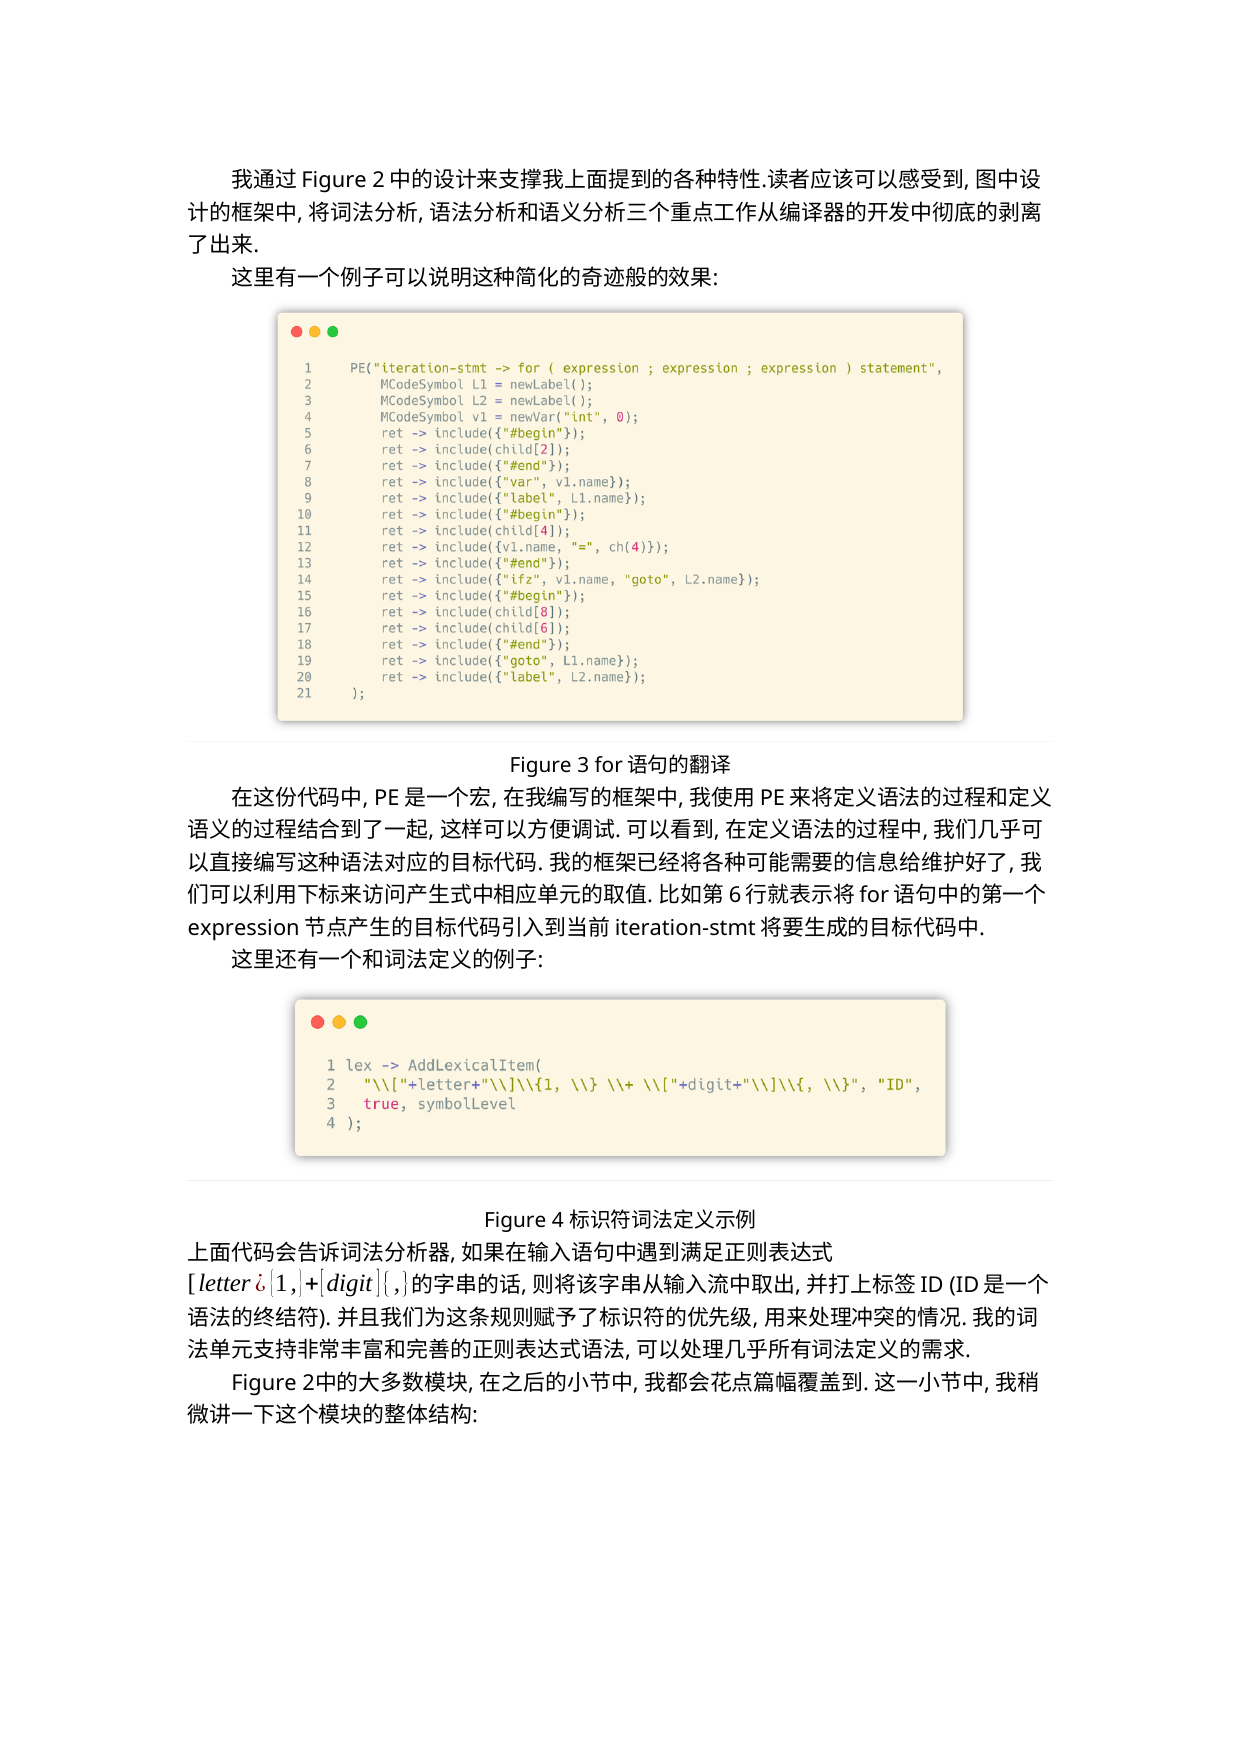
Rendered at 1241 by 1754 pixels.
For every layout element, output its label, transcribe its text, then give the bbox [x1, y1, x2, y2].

text 上面代码会告诉词法分析器, 如果在输入语句中遇到满足正则表达式的字串的话, 则将该字串从输入流中取出, 并打上标签ID (ID是一个语法的终结符). 并且我们为这条规则赋予了标识符的优先级, 用来处理冲突的情况. 我的词法单元支持非常丰富和完善的正则表达式语法, 可以处理几乎所有词法定义的需求. [187, 1234, 1053, 1364]
text Figure 3 for语句的翻译 [187, 747, 1053, 779]
text Figure 2中的大多数模块, 在之后的小节中, 我都会花点篇幅覆盖到. 这一小节中, 我稍微讲一下这个模块的整体结构: [187, 1364, 1053, 1429]
text 这里还有一个和词法定义的例子: [187, 942, 1053, 974]
text Figure 4 标识符词法定义示例 [187, 1202, 1053, 1234]
text 在这份代码中, PE是一个宏, 在我编写的框架中, 我使用PE来将定义语法的过程和定义语义的过程结合到了一起, 这样可以方便调试. 可以看到, 在定义语法的过程中, 我们几乎可以直接编写这种语法对应的目标代码. 我的框架已经将各种可能需要的信息给维护好了, 我们可以利用下标来访问产生式中相应单元的取值. 比如第6行就表示将for语句中的第一个expression节点产生的目标代码引入到当前iteration-stmt将要生成的目标代码中. [187, 779, 1053, 942]
picture [187, 974, 1053, 1181]
text 我通过Figure 2中的设计来支撑我上面提到的各种特性.读者应该可以感受到, 图中设计的框架中, 将词法分析, 语法分析和语义分析三个重点工作从编译器的开发中彻底的剥离了出来. [187, 162, 1053, 259]
picture [187, 292, 1053, 742]
text 这里有一个例子可以说明这种简化的奇迹般的效果: [187, 259, 1053, 292]
